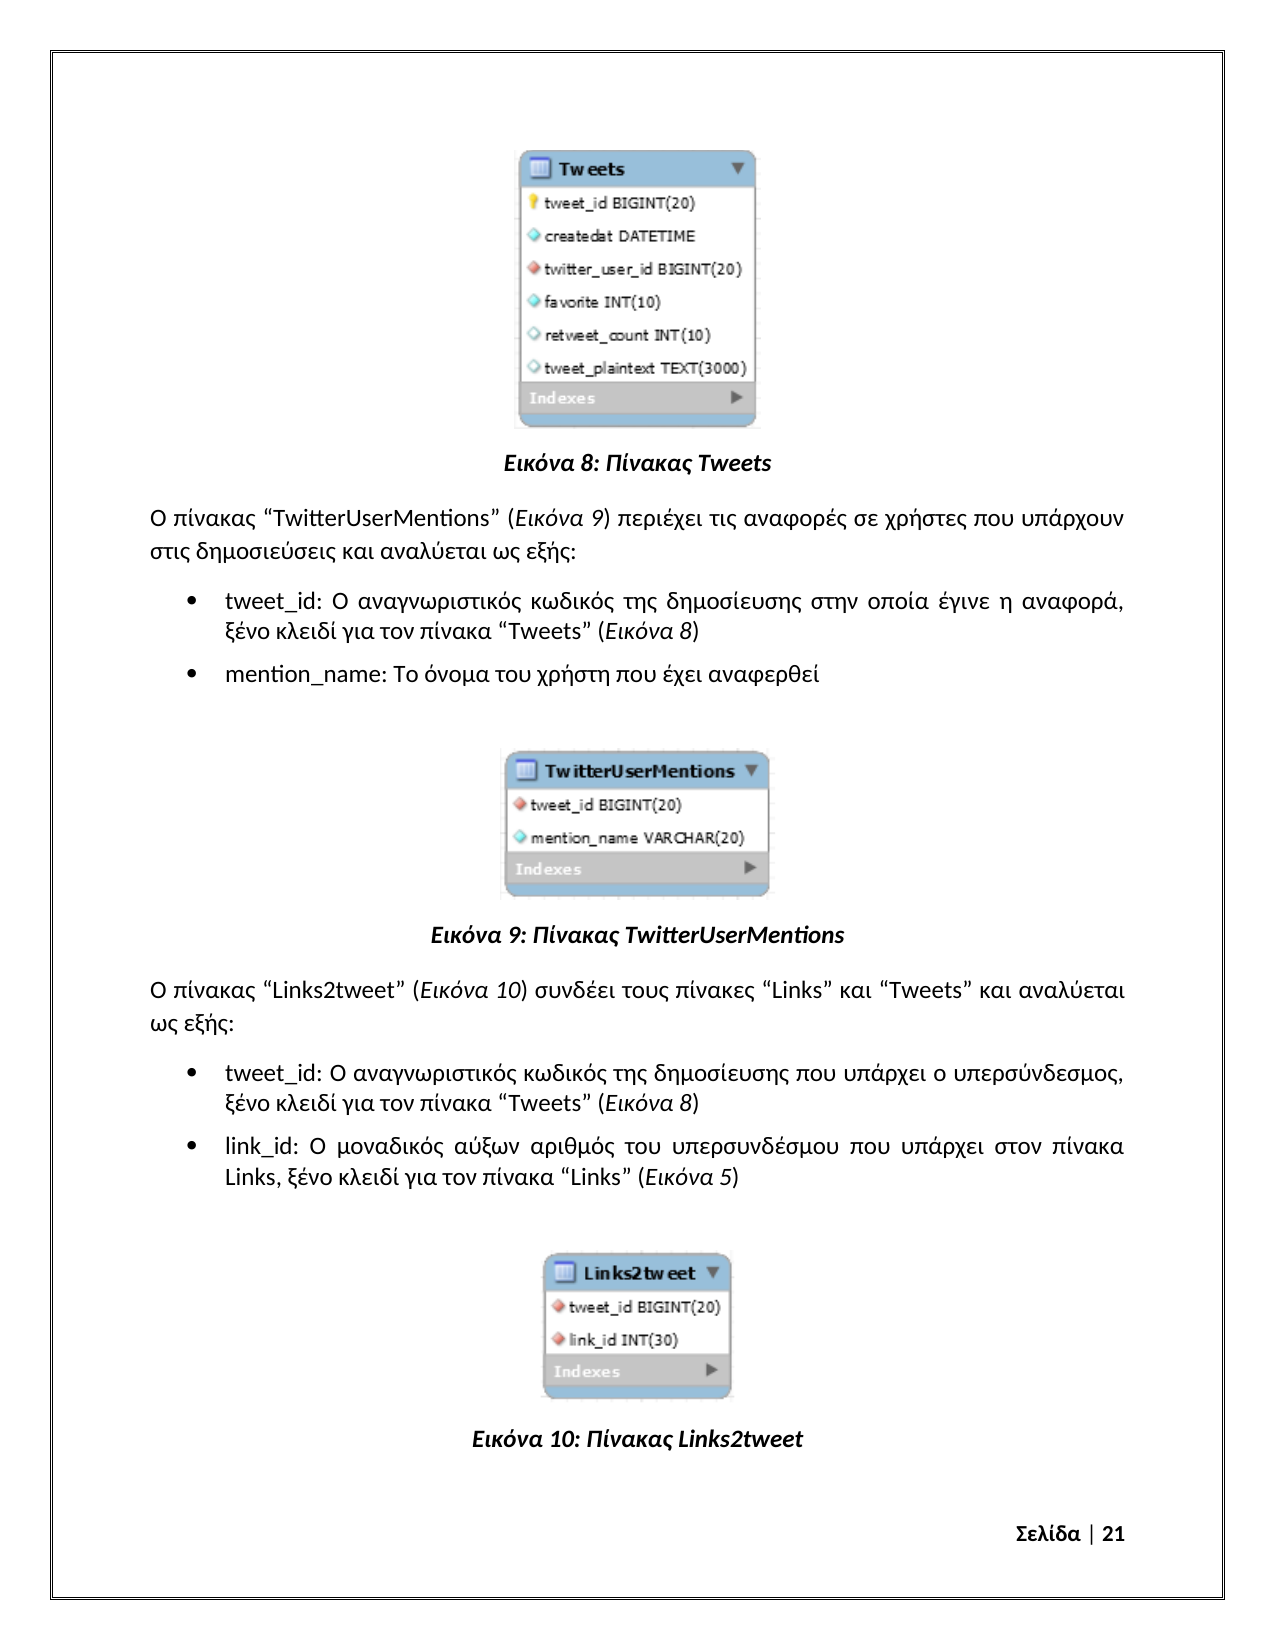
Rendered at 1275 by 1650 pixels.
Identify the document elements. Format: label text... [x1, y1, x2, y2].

list tweet_id: O αναγνωριστικός κωδικός της δημοσίευσης που υπάρχει ο υπερσύνδεσμος, ξένο κλειδί για τον πίνακα “Tweets” (Εικόνα 8) [187, 1057, 1125, 1118]
picture [500, 748, 775, 900]
text Ο πίνακας “Links2tweet” (Εικόνα 10) συνδέει τους πίνακες “Links” και “Tweets” και αναλύεται ως εξής: [150, 974, 1125, 1038]
text Εικόνα 8: Πίνακας Tweets [150, 447, 1125, 477]
text Εικόνα 10: Πίνακας Links2tweet [150, 1423, 1125, 1453]
list link_id: Ο μοναδικός αύξων αριθμός του υπερσυνδέσμου που υπάρχει στον πίνακα Links, ξένο κλειδί για τον πίνακα “Links” (Εικόνα 5) [187, 1130, 1125, 1191]
text Εικόνα 9: Πίνακας TwitterUserMentions [150, 919, 1125, 949]
picture [514, 150, 761, 429]
picture [540, 1250, 735, 1404]
list mention_name: Το όνομα του χρήστη που έχει αναφερθεί [187, 658, 1125, 689]
list tweet_id: O αναγνωριστικός κωδικός της δημοσίευσης στην οποία έγινε η αναφορά, ξένο κλειδί για τον πίνακα “Tweets” (Εικόνα 8) [187, 585, 1125, 646]
text O πίνακας “TwitterUserMentions” (Εικόνα 9) περιέχει τις αναφορές σε χρήστες που υπάρχουν στις δημοσιεύσεις και αναλύεται ως εξής: [150, 502, 1125, 566]
